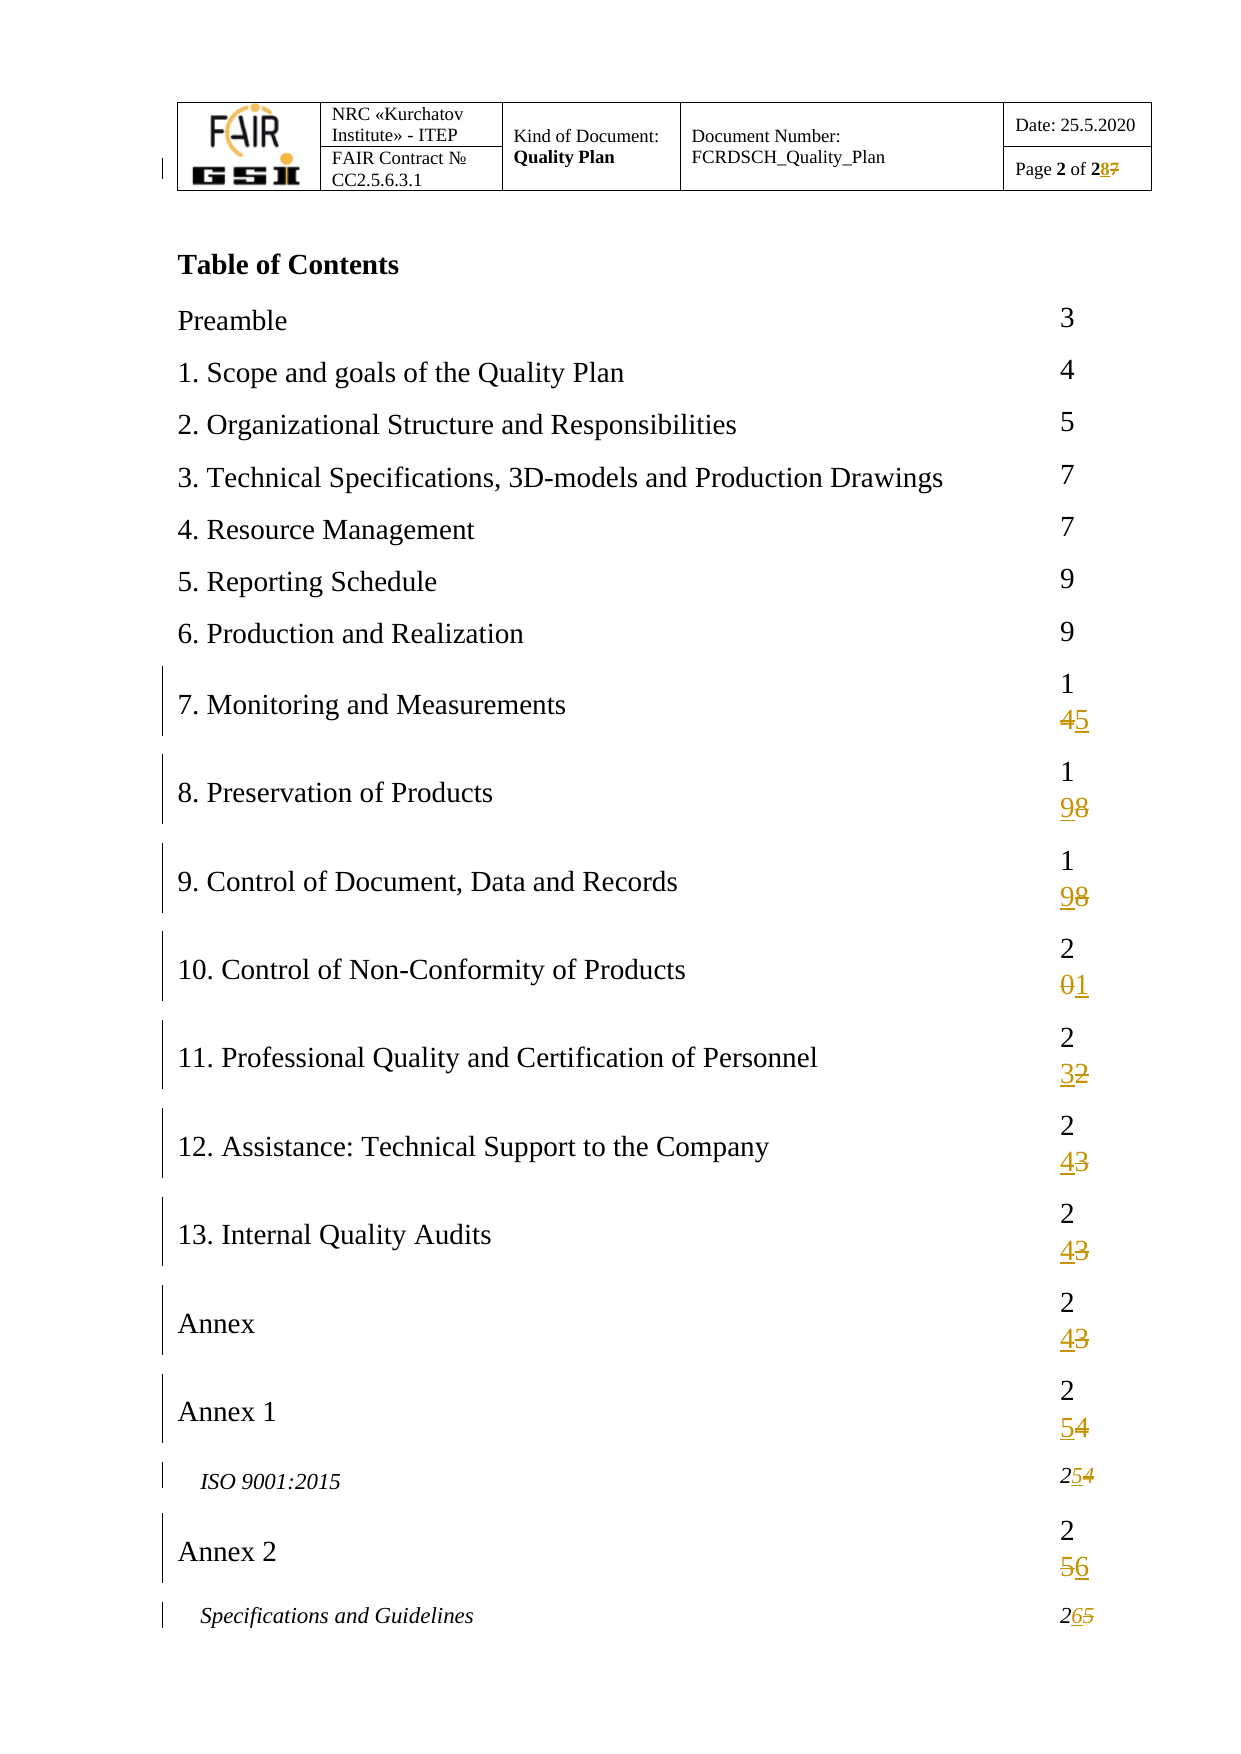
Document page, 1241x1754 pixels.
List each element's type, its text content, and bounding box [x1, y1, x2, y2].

table_cell 8. Preservation of Products [166, 755, 1048, 843]
table_cell 4 [1049, 352, 1114, 404]
table_cell 7 [1049, 509, 1114, 561]
table_cell 12. Assistance: Technical Support to the Company [166, 1108, 1048, 1197]
table_cell 9 [1049, 561, 1114, 614]
table_cell 10. Control of Non-Conformity of Products [166, 931, 1048, 1020]
table_cell 1 [1049, 843, 1114, 931]
table_cell 2 [1049, 1108, 1114, 1197]
table_cell 11. Professional Quality and Certification of Personnel [166, 1020, 1048, 1108]
table_cell 2 [1049, 1462, 1114, 1513]
table_cell 7 [1049, 457, 1121, 509]
table_cell 5. Reporting Schedule [166, 561, 1048, 614]
table_cell 1. Scope and goals of the Quality Plan [166, 352, 1048, 404]
table_cell 2. Organizational Structure and Responsibilities [166, 405, 1048, 457]
table_cell 4. Resource Management [166, 509, 1048, 561]
table_header 3 [1049, 300, 1121, 352]
table_cell 2 [1049, 1197, 1114, 1285]
table_cell 13. Internal Quality Audits [166, 1197, 1048, 1285]
table_cell Annex [166, 1285, 1048, 1373]
table_cell 6. Production and Realization [166, 614, 1048, 666]
table_cell 1 [1049, 755, 1114, 843]
table_cell 1 [1049, 666, 1114, 754]
text Table of Contents [177, 247, 1152, 281]
table_cell 2 [1049, 1285, 1114, 1373]
table_cell 9. Control of Document, Data and Records [166, 843, 1048, 931]
table_cell 2 [1049, 1602, 1114, 1636]
table_cell 2 [1049, 1513, 1114, 1602]
table_cell 2 [1049, 1020, 1114, 1108]
table_cell 5 [1049, 405, 1114, 457]
table_cell Annex 2 [166, 1513, 1048, 1602]
table_cell ISO 9001:2015 [166, 1462, 1048, 1513]
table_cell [166, 1602, 1048, 1636]
table_cell 3. Technical Specifications, 3D-models and Production Drawings [166, 457, 1048, 509]
table_cell 2 [1049, 1374, 1114, 1462]
table_cell 2 [1049, 931, 1114, 1020]
table_cell 7. Monitoring and Measurements [166, 666, 1048, 754]
table_cell 9 [1049, 614, 1114, 666]
table_header Preamble [166, 300, 1048, 352]
table_cell Annex 1 [166, 1374, 1048, 1462]
